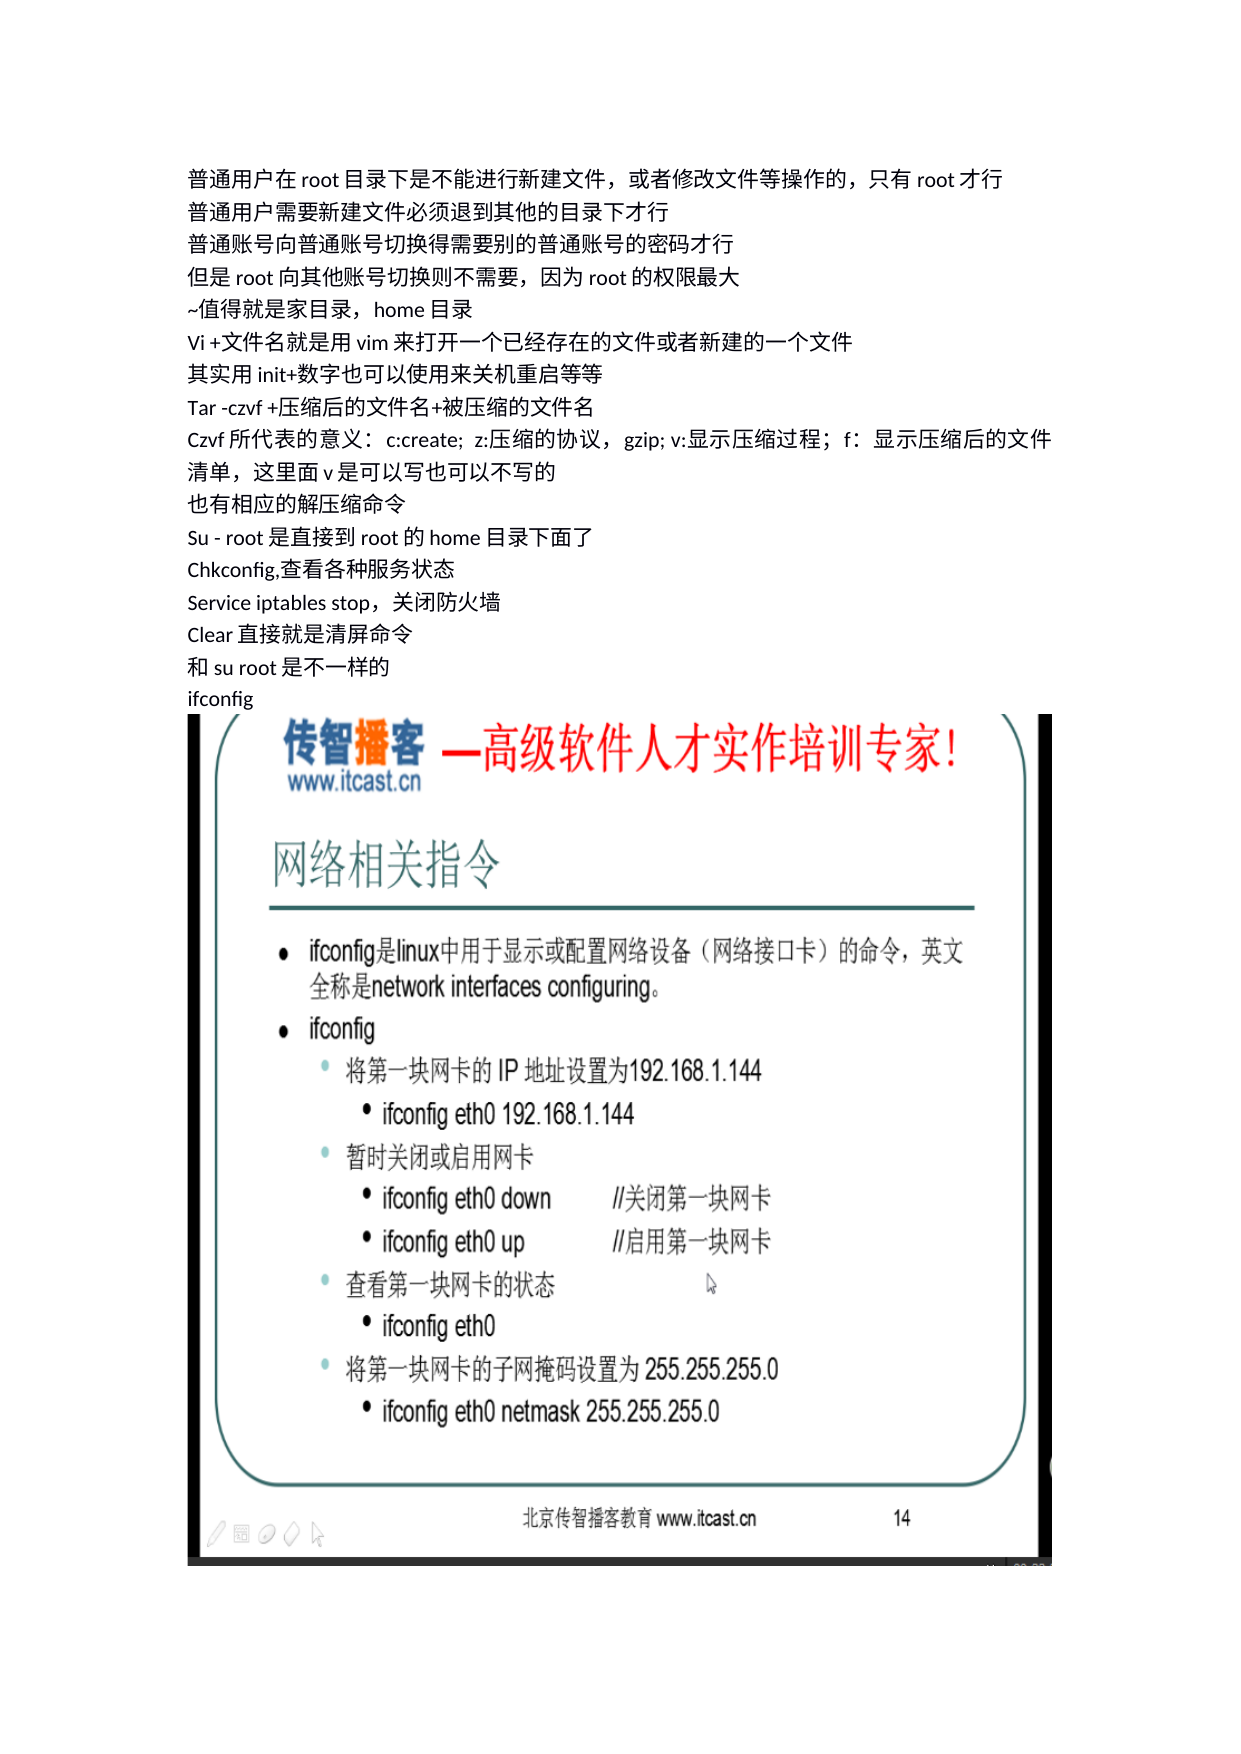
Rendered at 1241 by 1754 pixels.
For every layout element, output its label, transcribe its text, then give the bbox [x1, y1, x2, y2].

text 也有相应的解压缩命令 [187, 487, 1053, 519]
text Tar -czvf +压缩后的文件名+被压缩的文件名 [187, 389, 1053, 422]
text Su - root 是直接到root的home目录下面了 [187, 519, 1053, 552]
picture [187, 714, 1052, 1566]
text ~值得就是家目录，home目录 [187, 292, 1053, 324]
text Clear直接就是清屏命令 [187, 617, 1053, 649]
text Vi +文件名就是用vim来打开一个已经存在的文件或者新建的一个文件 [187, 324, 1053, 357]
text ifconfig [187, 682, 1053, 714]
text 其实用init+数字也可以使用来关机重启等等 [187, 357, 1053, 389]
text 普通用户在root目录下是不能进行新建文件，或者修改文件等操作的，只有root才行 [187, 162, 1053, 194]
text Service iptables stop，关闭防火墙 [187, 584, 1053, 617]
text 普通用户需要新建文件必须退到其他的目录下才行 [187, 194, 1053, 227]
text Chkconfig,查看各种服务状态 [187, 552, 1053, 584]
text 普通账号向普通账号切换得需要别的普通账号的密码才行 [187, 227, 1053, 259]
text 和su root是不一样的 [187, 649, 1053, 682]
text 但是root向其他账号切换则不需要，因为root的权限最大 [187, 259, 1053, 292]
text Czvf所代表的意义：c:create; z:压缩的协议，gzip; v:显示压缩过程；f：显示压缩后的文件清单，这里面v是可以写也可以不写的 [187, 422, 1053, 487]
